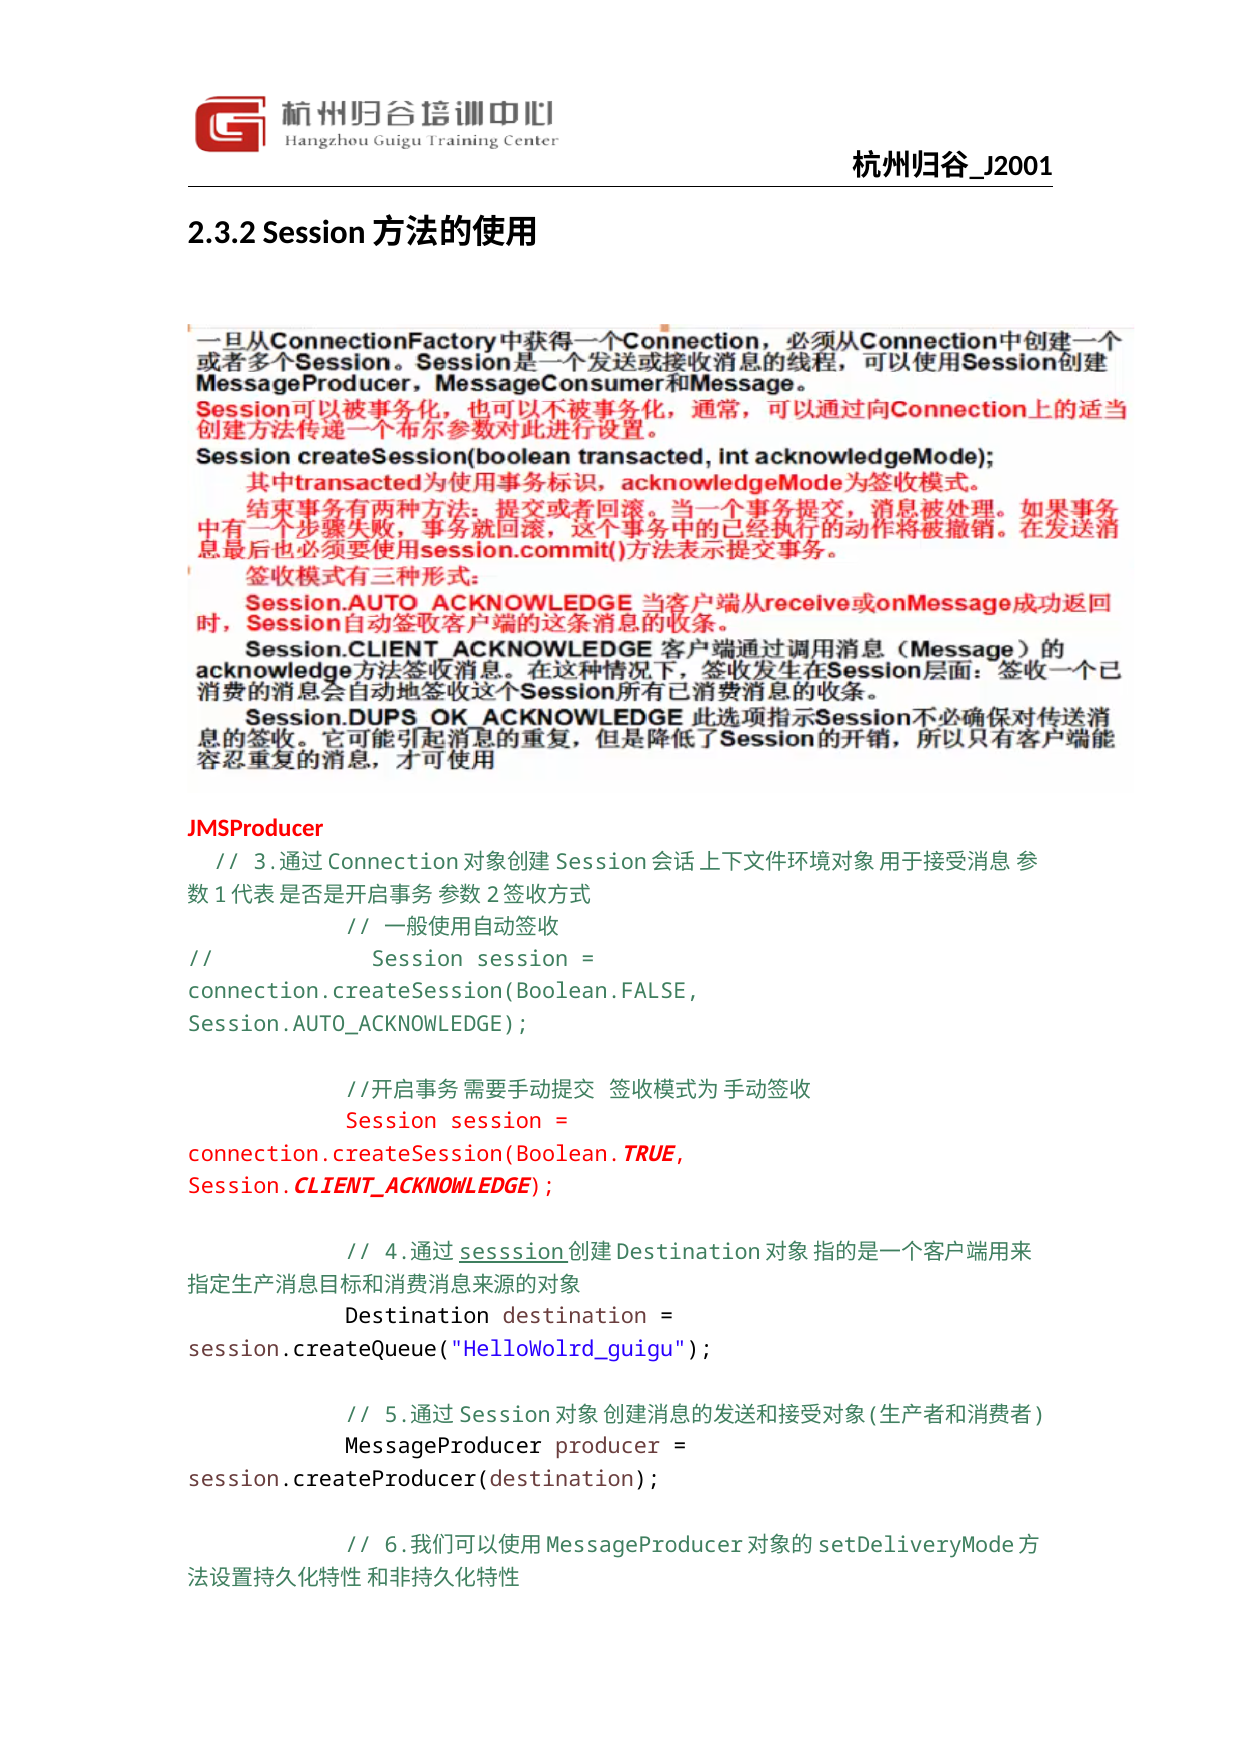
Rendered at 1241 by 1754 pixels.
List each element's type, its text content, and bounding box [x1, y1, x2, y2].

text MessageProducer producer = session.createProducer(destination); [187, 1429, 1053, 1494]
subtitle Session方法的使用 [187, 197, 1053, 262]
text Session session = connection.createSession(Boolean.TRUE, Session.CLIENT_ACKNOWLEDGE); [187, 1104, 1053, 1202]
text JMSProducer [187, 812, 1053, 844]
text //开启事务 需要手动提交 签收模式为 手动签收 [187, 1072, 1053, 1104]
picture [187, 324, 1135, 793]
text // Session session = connection.createSession(Boolean.FALSE, Session.AUTO_ACKNOWLEDGE); [187, 942, 1053, 1039]
picture [187, 88, 604, 176]
text // 6.我们可以使用MessageProducer对象的setDeliveryMode方法设置持久化特性 和非持久化特性 [187, 1527, 1053, 1592]
text // 4.通过sesssion创建Destination对象 指的是一个客户端用来指定生产消息目标和消费消息来源的对象 [187, 1234, 1053, 1299]
text // 一般使用自动签收 [187, 909, 1053, 942]
text // 3.通过Connection对象创建Session会话 上下文件环境对象 用于接受消息 参数1代表 是否是开启事务 参数2签收方式 [187, 844, 1053, 909]
text // 5.通过Session对象 创建消息的发送和接受对象(生产者和消费者) [187, 1397, 1053, 1429]
text Destination destination = session.createQueue("HelloWolrd_guigu"); [187, 1299, 1053, 1364]
